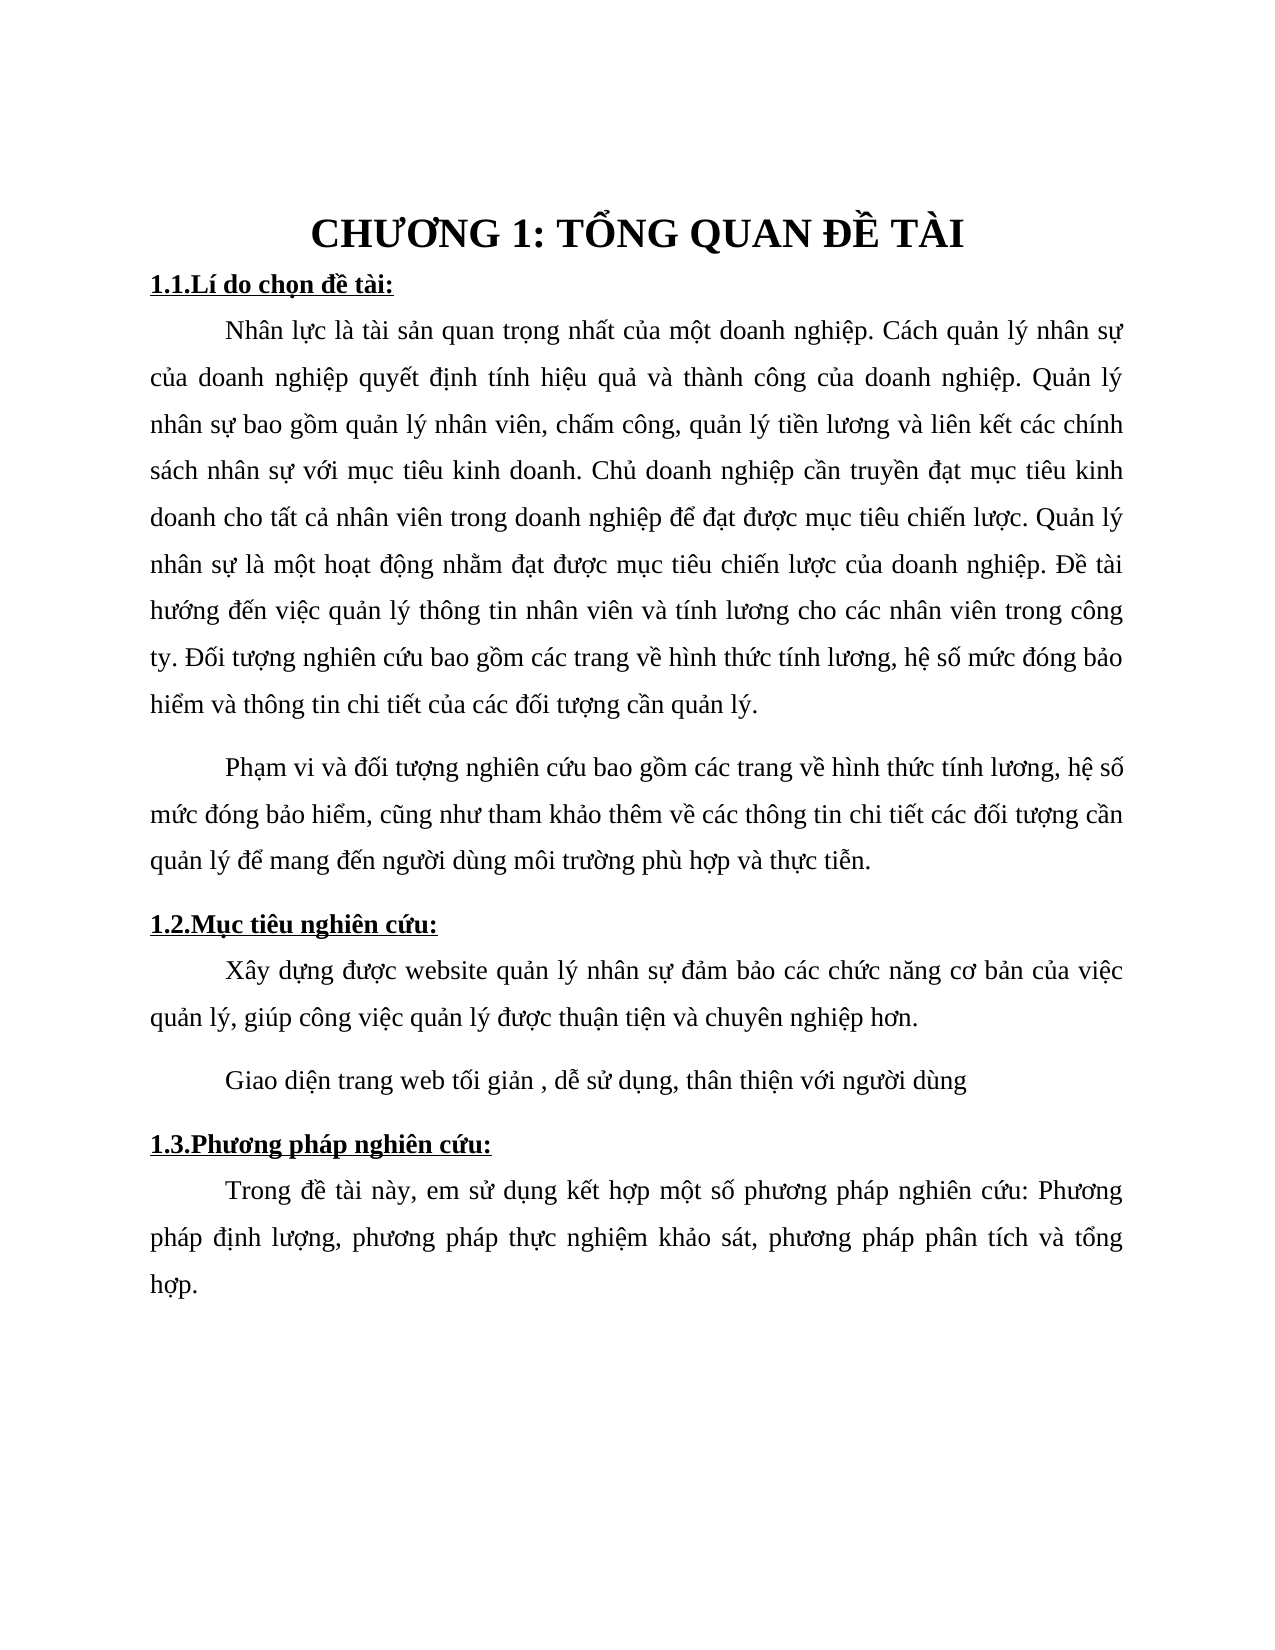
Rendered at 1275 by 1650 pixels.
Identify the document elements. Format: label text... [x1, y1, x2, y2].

text 1.1.Lí do chọn đề tài: [150, 268, 1125, 299]
text Phạm vi và đối tượng nghiên cứu bao gồm các trang về hình thức tính lương, hệ số mức đóng bảo hiểm, cũng như tham khảo thêm về các thông tin chi tiết các đối tượng cần quản lý để mang đến người dùng môi trường phù hợp và thực tiễn. [150, 751, 1125, 876]
text Trong đề tài này, em sử dụng kết hợp một số phương pháp nghiên cứu: Phương pháp định lượng, phương pháp thực nghiệm khảo sát, phương pháp phân tích và tổng hợp. [150, 1174, 1125, 1299]
text 1.3.Phương pháp nghiên cứu: [150, 1128, 1125, 1159]
text 1.2.Mục tiêu nghiên cứu: [150, 908, 1125, 939]
text Giao diện trang web tối giản , dễ sử dụng, thân thiện với người dùng [150, 1064, 1125, 1096]
text Nhân lực là tài sản quan trọng nhất của một doanh nghiệp. Cách quản lý nhân sự của doanh nghiệp quyết định tính hiệu quả và thành công của doanh nghiệp. Quản lý nhân sự bao gồm quản lý nhân viên, chấm công, quản lý tiền lương và liên kết các chính sách nhân sự với mục tiêu kinh doanh. Chủ doanh nghiệp cần truyền đạt mục tiêu kinh doanh cho tất cả nhân viên trong doanh nghiệp để đạt được mục tiêu chiến lược. Quản lý nhân sự là một hoạt động nhằm đạt được mục tiêu chiến lược của doanh nghiệp. Đề tài hướng đến việc quản lý thông tin nhân viên và tính lương cho các nhân viên trong công ty. Đối tượng nghiên cứu bao gồm các trang về hình thức tính lương, hệ số mức đóng bảo hiểm và thông tin chi tiết của các đối tượng cần quản lý. [150, 314, 1125, 719]
text CHƯƠNG 1: TỔNG QUAN ĐỀ TÀI [150, 208, 1125, 256]
text Xây dựng được website quản lý nhân sự đảm bảo các chức năng cơ bản của việc quản lý, giúp công việc quản lý được thuận tiện và chuyên nghiệp hơn. [150, 954, 1125, 1032]
